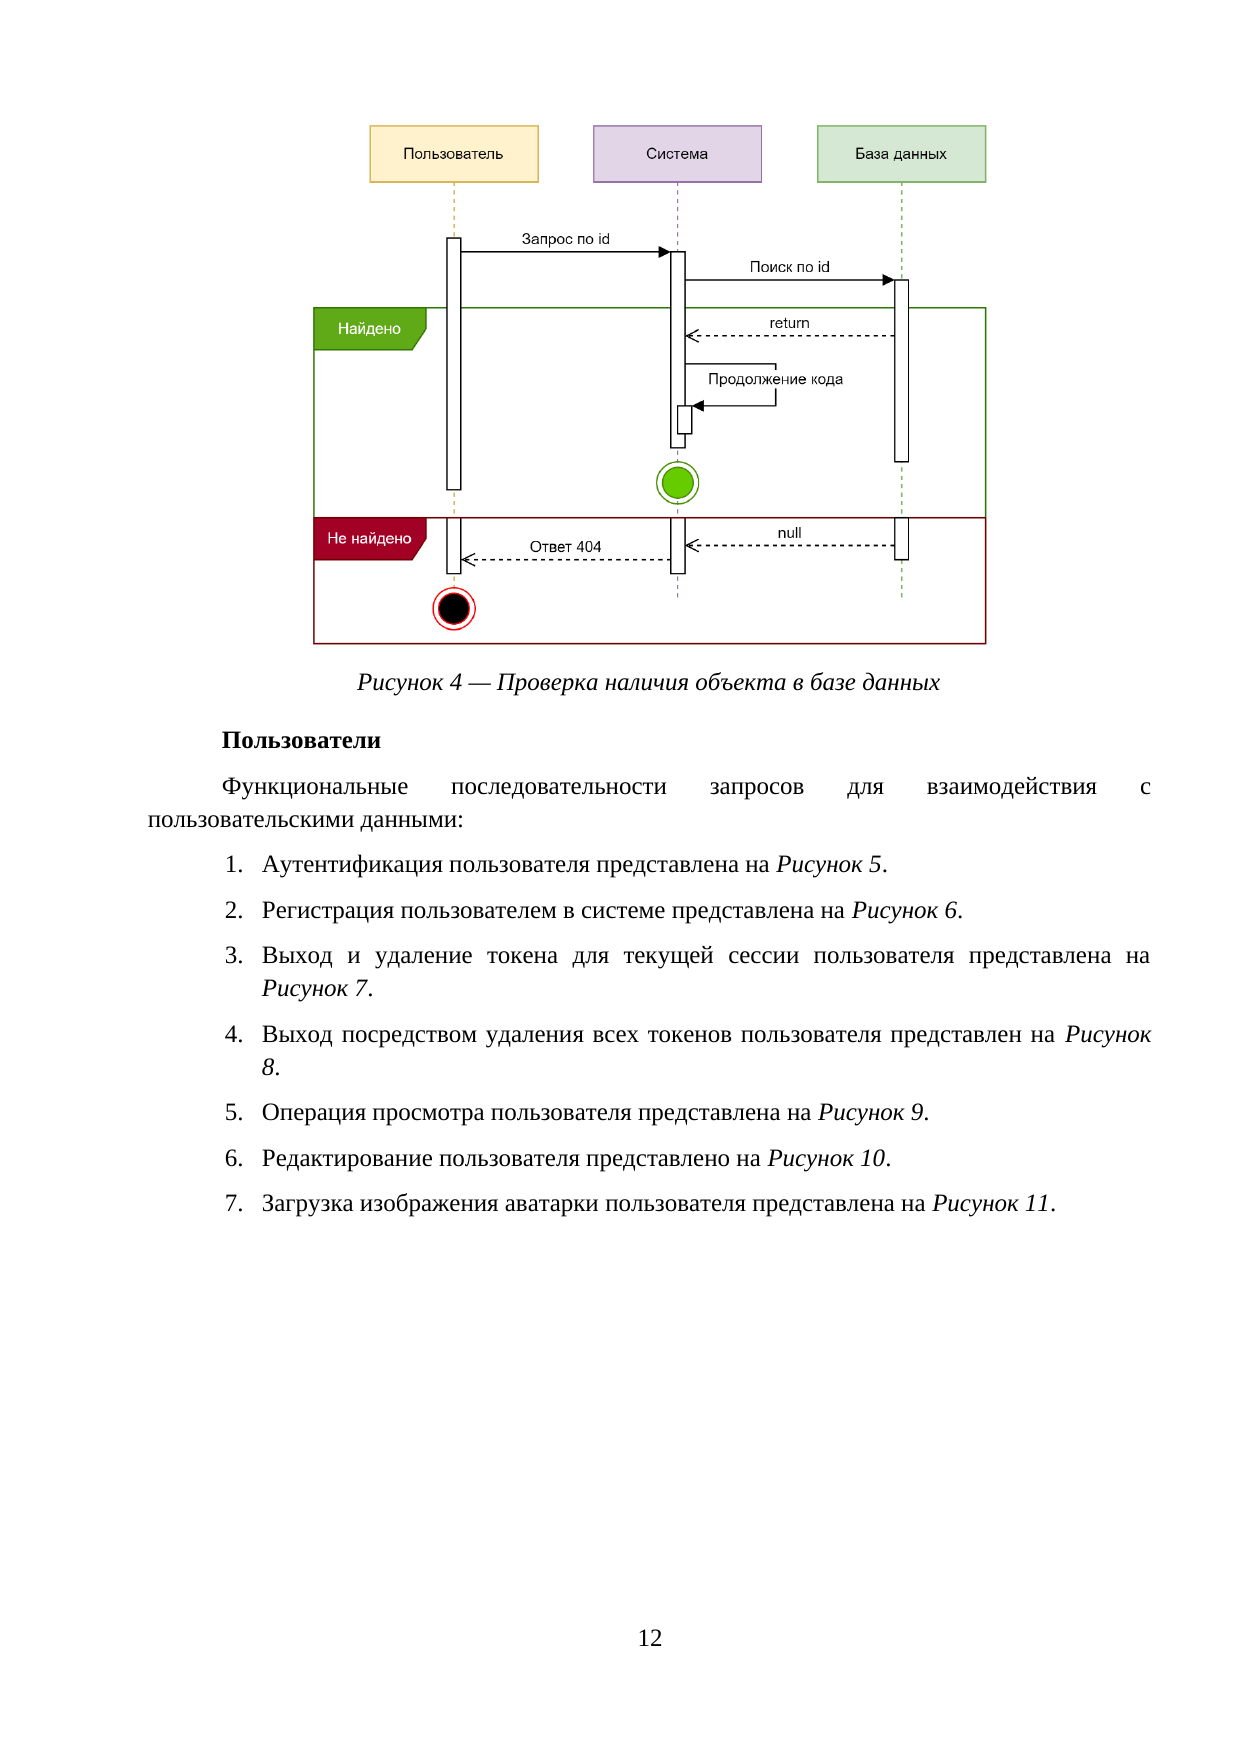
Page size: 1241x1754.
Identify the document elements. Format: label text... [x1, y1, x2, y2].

text Пользователи [148, 725, 1152, 754]
list Выход и удаление токена для текущей сессии пользователя представлена на Рисунке 7. [224, 940, 1152, 1002]
picture [306, 118, 993, 651]
list Аутентификация пользователя представлена на Рисунке 5. [224, 849, 1152, 878]
list Регистрация пользователем в системе представлена на Рисунке 6. [224, 895, 1152, 923]
list Выход посредством удаления всех токенов пользователя представлен на Рисунке 8. [224, 1019, 1152, 1081]
text Рисунок 4 — Проверка наличия объекта в базе данных [148, 667, 1152, 696]
list Редактирование пользователя представлено на Рисунке 10. [224, 1143, 1152, 1172]
list Операция просмотра пользователя представлена на Рисунке 9. [224, 1097, 1152, 1126]
list Загрузка изображения аватарки пользователя представлена на Рисунке 11. [224, 1188, 1152, 1217]
text Функциональные последовательности запросов для взаимодействия с пользовательскими данными: [148, 771, 1152, 832]
